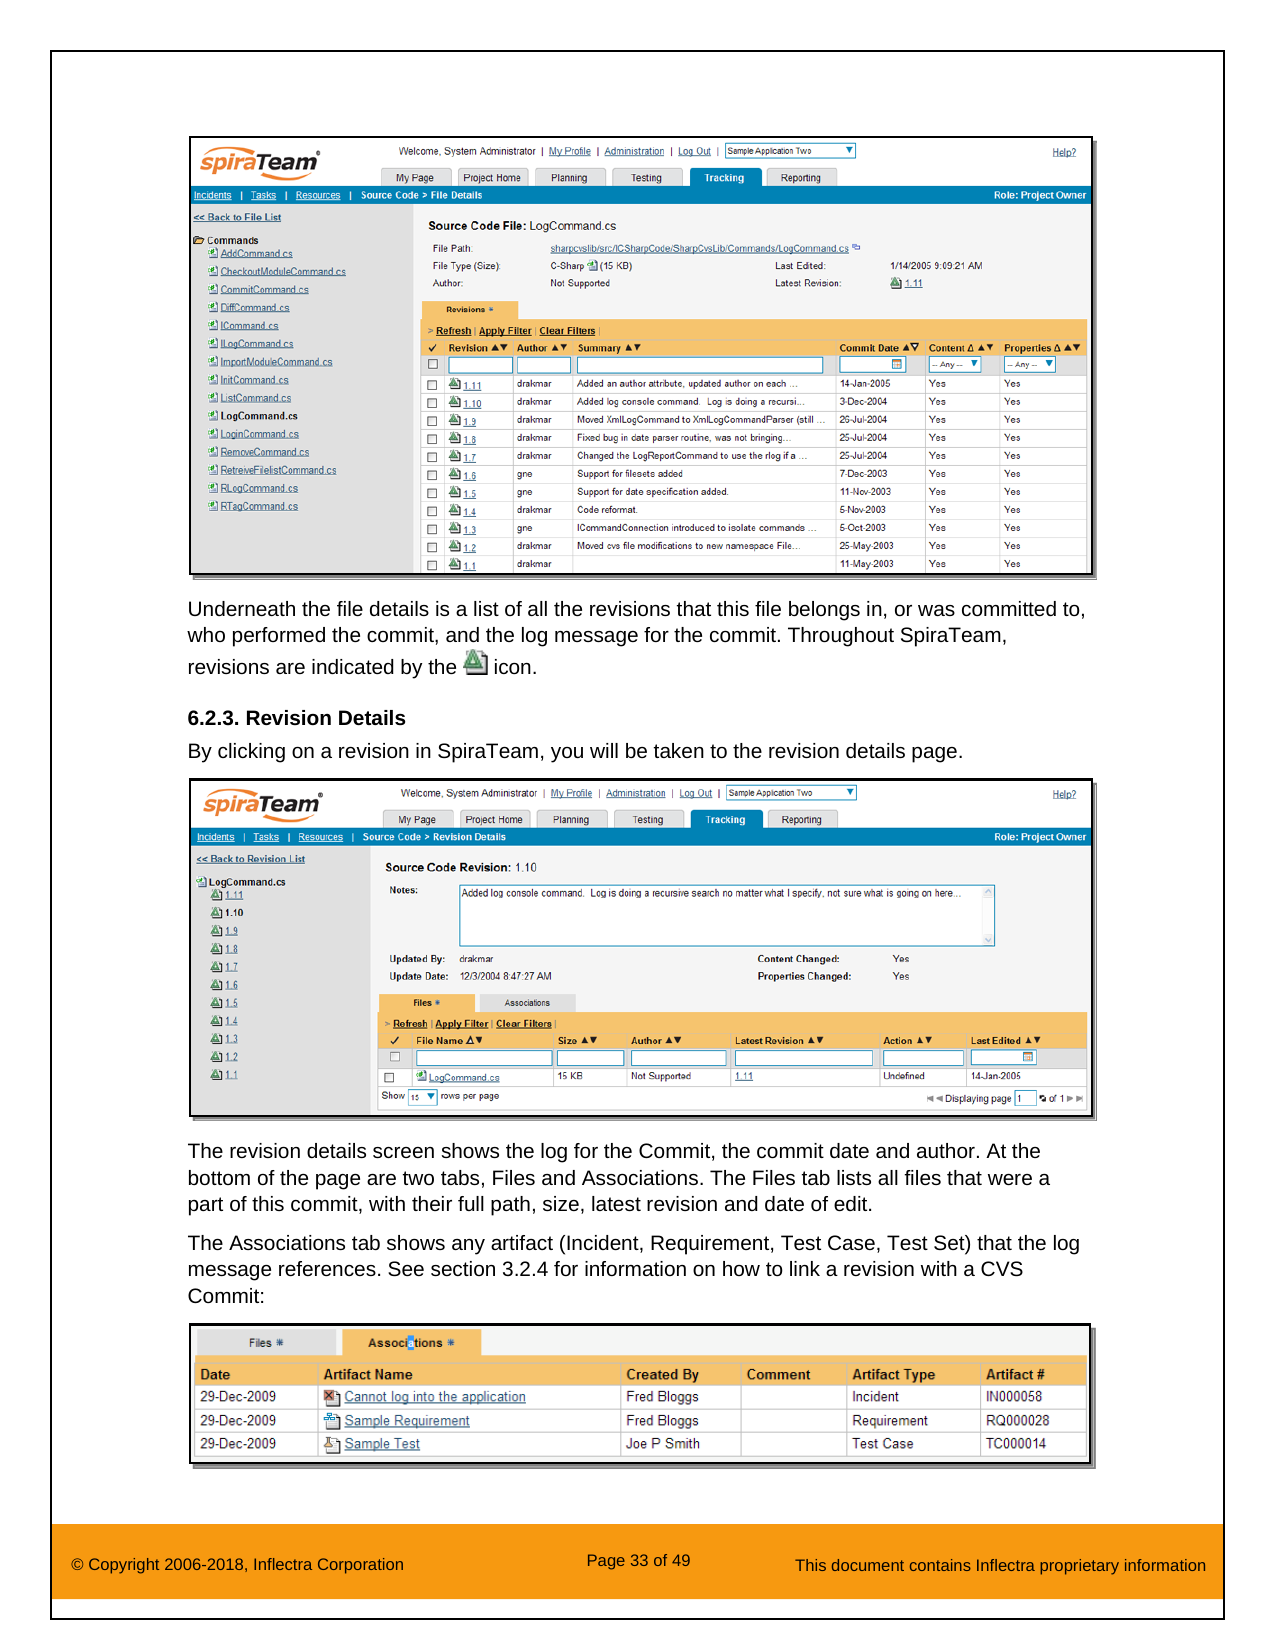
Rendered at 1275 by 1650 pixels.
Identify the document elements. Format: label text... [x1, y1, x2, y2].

picture [204, 193, 217, 200]
text The revision details screen shows the log for the Commit, the commit date and author. At the bottom of the page are two tabs, Files and Associations. The Files tab lists all files that were a part of this commit, with their full path, size, latest revision and date of edit. [187, 1139, 1087, 1216]
picture [191, 781, 1091, 827]
picture [1063, 194, 1081, 198]
picture [1036, 834, 1042, 841]
picture [191, 846, 1091, 1115]
picture [732, 817, 741, 822]
picture [1036, 194, 1047, 198]
picture [191, 204, 1091, 573]
text Underneath the file details is a list of all the revisions that this file belongs in, or was committed to, who performed the commit, and the log message for the commit. Throughout SpiraTeam, revisions are indicated by the icon. [187, 597, 1087, 678]
picture [191, 1326, 1089, 1462]
picture [1005, 192, 1014, 198]
subtitle 6.2.3. Revision Details [187, 706, 1087, 730]
picture [258, 192, 269, 200]
picture [486, 834, 505, 840]
picture [191, 138, 1091, 185]
picture [1063, 835, 1081, 840]
picture [452, 835, 471, 840]
picture [410, 192, 418, 198]
text By clicking on a revision in SpiraTeam, you will be taken to the revision details page. [187, 738, 1087, 762]
picture [467, 192, 481, 198]
picture [463, 649, 488, 675]
picture [1021, 192, 1029, 198]
picture [195, 192, 202, 200]
picture [332, 194, 339, 200]
picture [370, 835, 383, 840]
text The Associations tab shows any artifact (Incident, Requirement, Test Case, Test Set) that the log message references. See section 3.2.4 for information on how to link a revision with a CVS Commit: [187, 1231, 1087, 1307]
picture [1022, 834, 1031, 840]
picture [317, 194, 324, 200]
picture [1005, 834, 1014, 840]
picture [437, 192, 447, 198]
picture [303, 194, 311, 200]
picture [312, 836, 321, 841]
